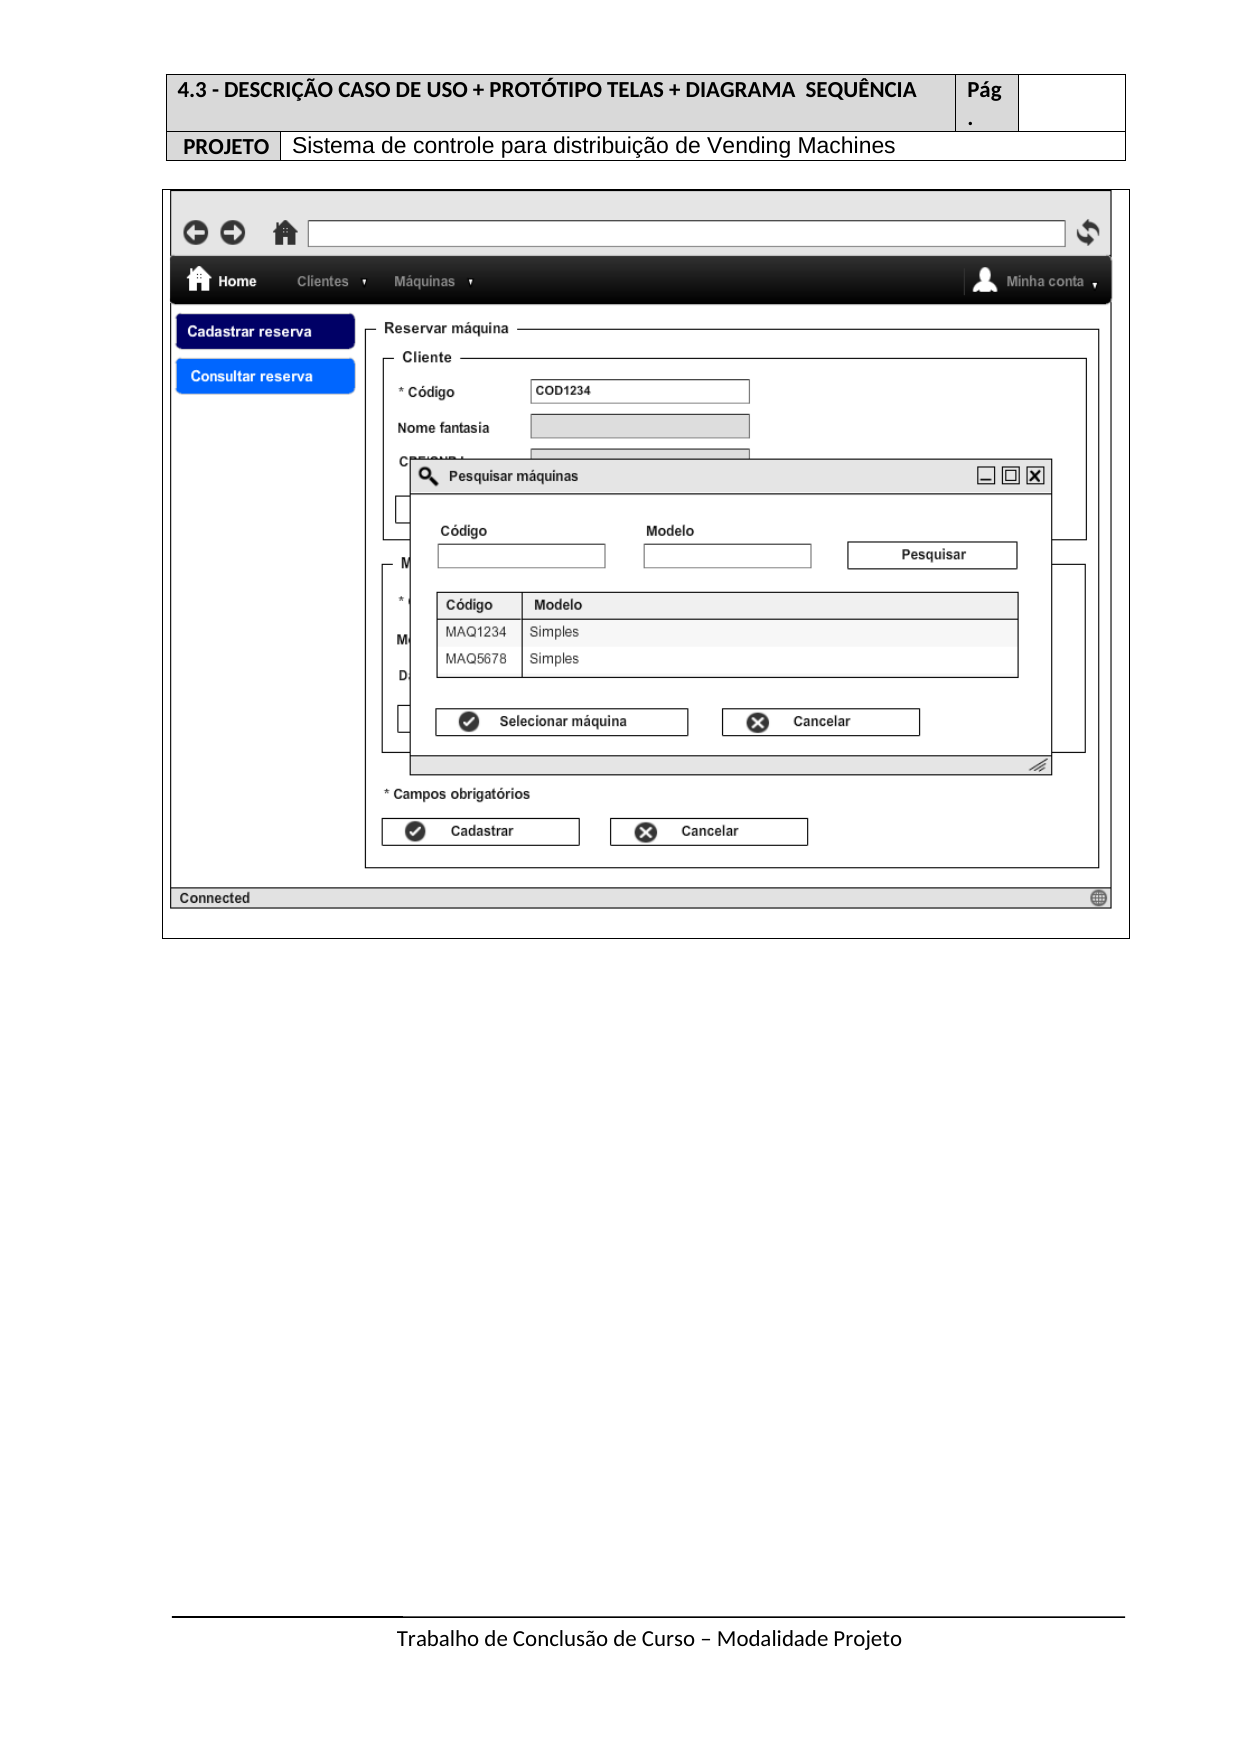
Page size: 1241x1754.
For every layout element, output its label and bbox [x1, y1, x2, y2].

picture [169, 190, 1115, 912]
table_cell [163, 190, 1129, 938]
